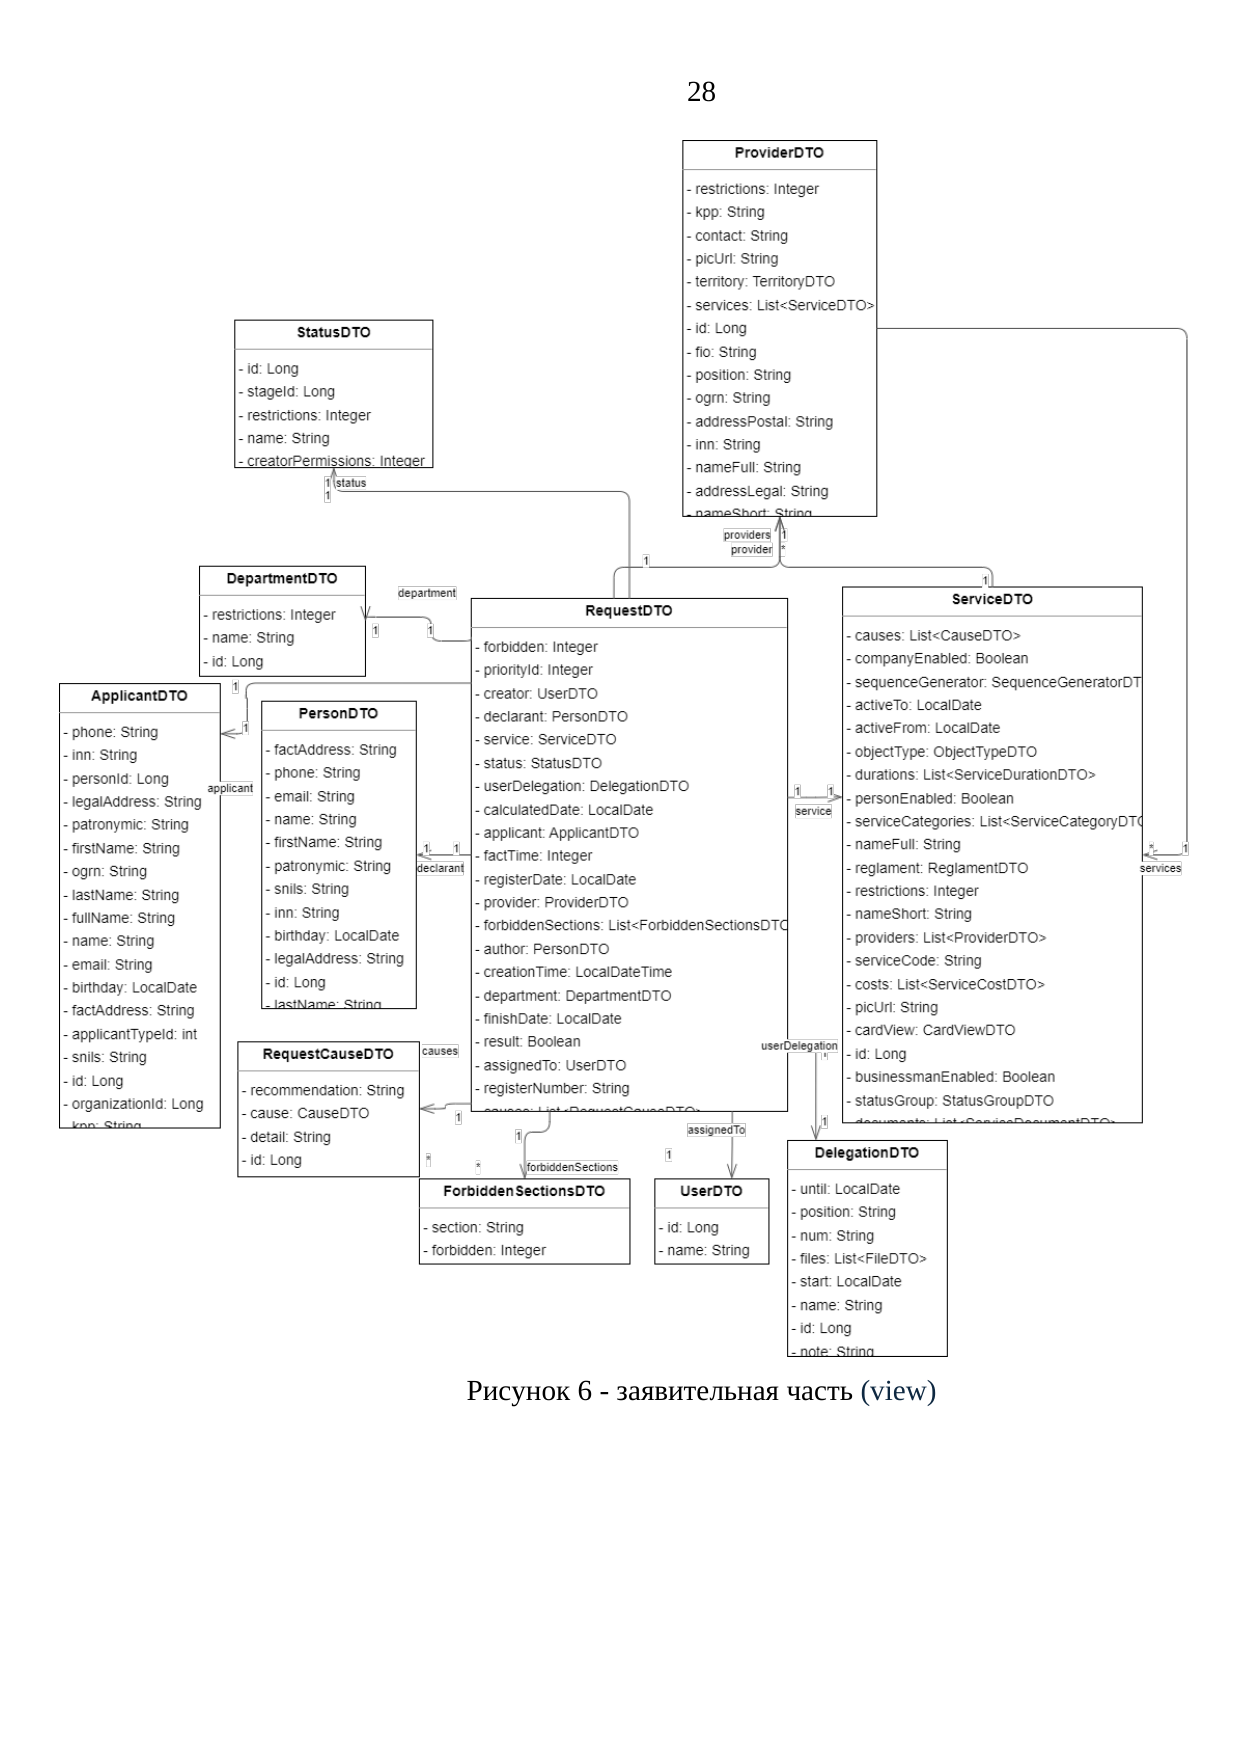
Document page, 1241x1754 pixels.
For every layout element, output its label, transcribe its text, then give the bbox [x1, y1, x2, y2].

text Рисунок 6 - заявительная часть (view) [177, 1373, 1152, 1406]
picture [59, 140, 1202, 1357]
